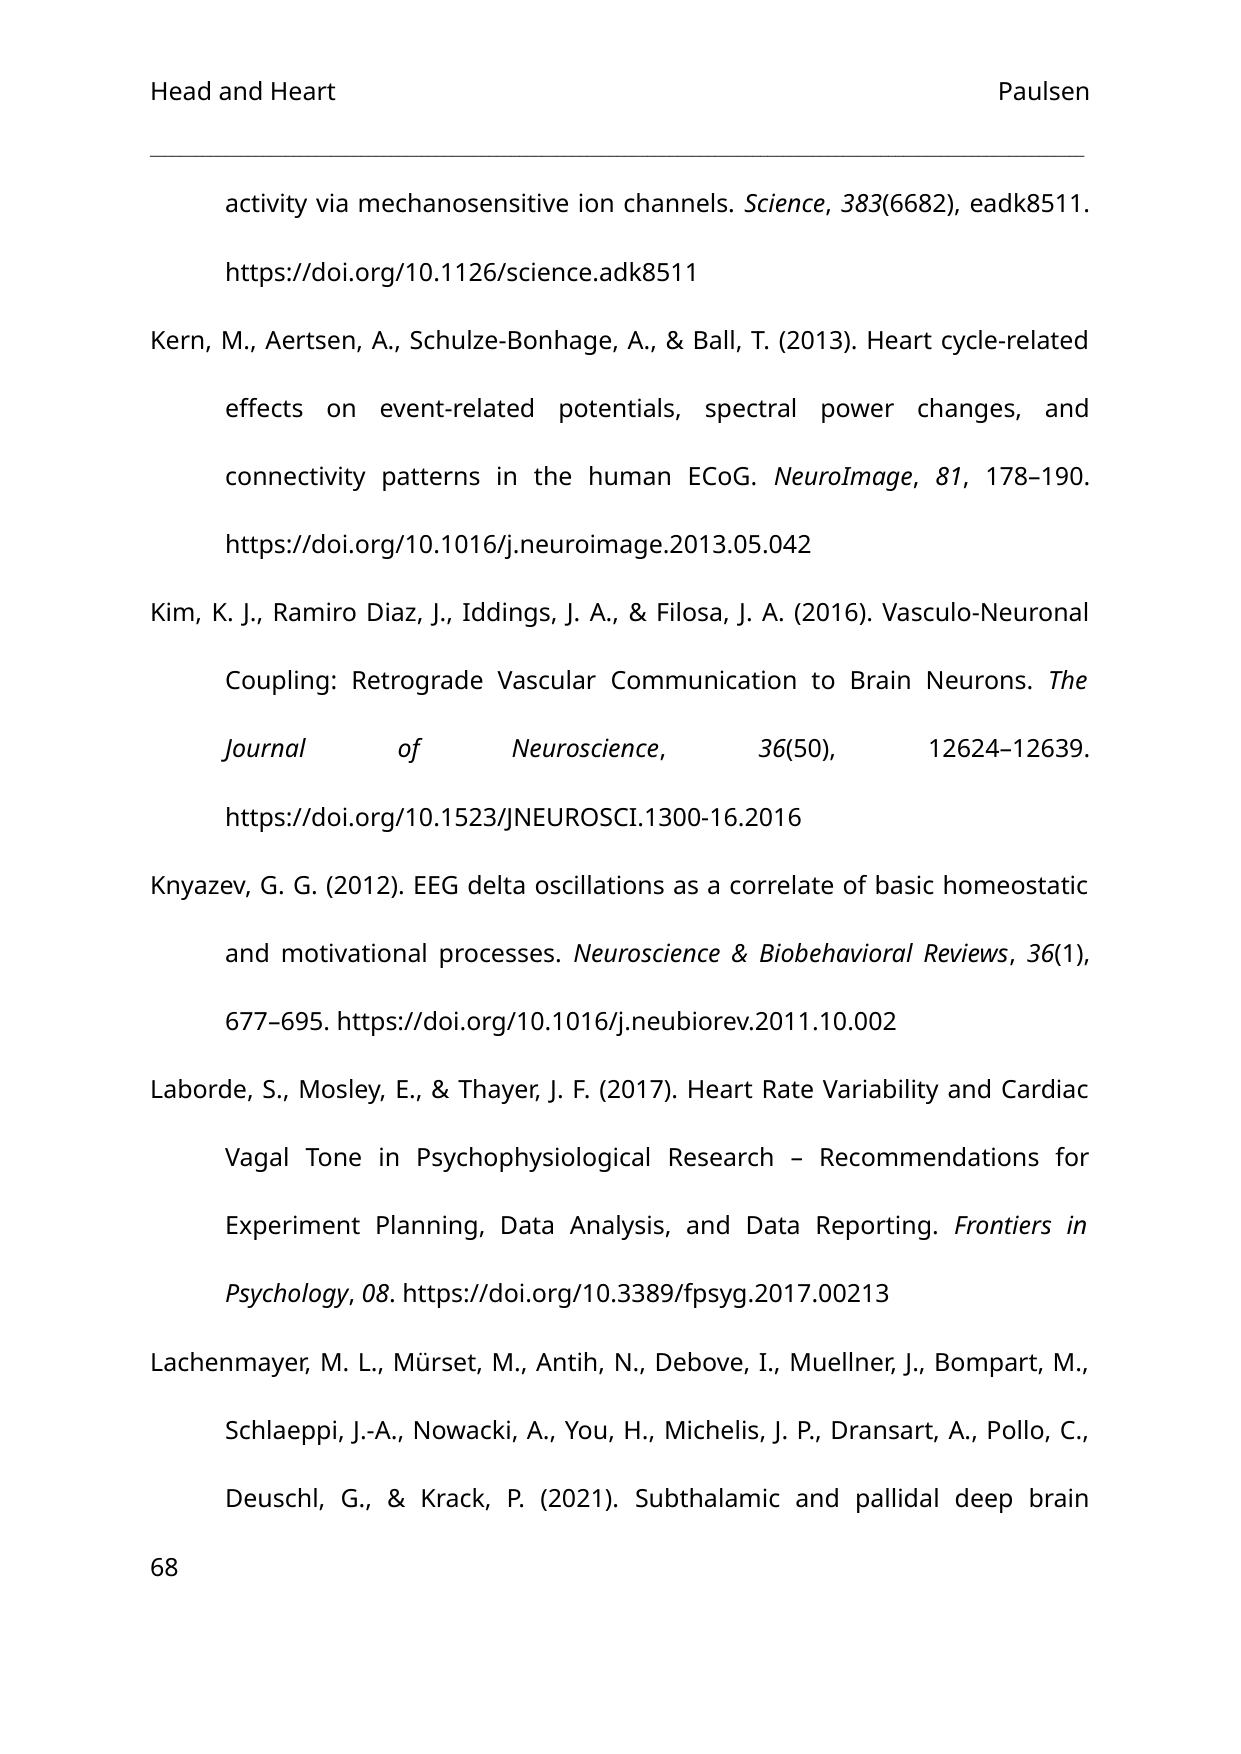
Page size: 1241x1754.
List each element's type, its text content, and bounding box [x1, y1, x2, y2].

text Laborde, S., Mosley, E., & Thayer, J. F. (2017). Heart Rate Variability and Cardiac Vagal Tone in Psychophysiological Research – Recommendations for Experiment Planning, Data Analysis, and Data Reporting. Frontiers in Psychology, 08. https://doi.org/10.3389/fpsyg.2017.00213 [150, 1072, 1090, 1310]
text Kim, K. J., Ramiro Diaz, J., Iddings, J. A., & Filosa, J. A. (2016). Vasculo-Neuronal Coupling: Retrograde Vascular Communication to Brain Neurons. The Journal of Neuroscience, 36(50), 12624–12639. https://doi.org/10.1523/JNEUROSCI.1300-16.2016 [150, 595, 1090, 833]
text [150, 1344, 1090, 1514]
text Kern, M., Aertsen, A., Schulze-Bonhage, A., & Ball, T. (2013). Heart cycle-related effects on event-related potentials, spectral power changes, and connectivity patterns in the human ECoG. NeuroImage, 81, 178–190. https://doi.org/10.1016/j.neuroimage.2013.05.042 [150, 322, 1090, 561]
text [150, 186, 1090, 288]
text Knyazev, G. G. (2012). EEG delta oscillations as a correlate of basic homeostatic and motivational processes. Neuroscience & Biobehavioral Reviews, 36(1), 677–695. https://doi.org/10.1016/j.neubiorev.2011.10.002 [150, 867, 1090, 1038]
